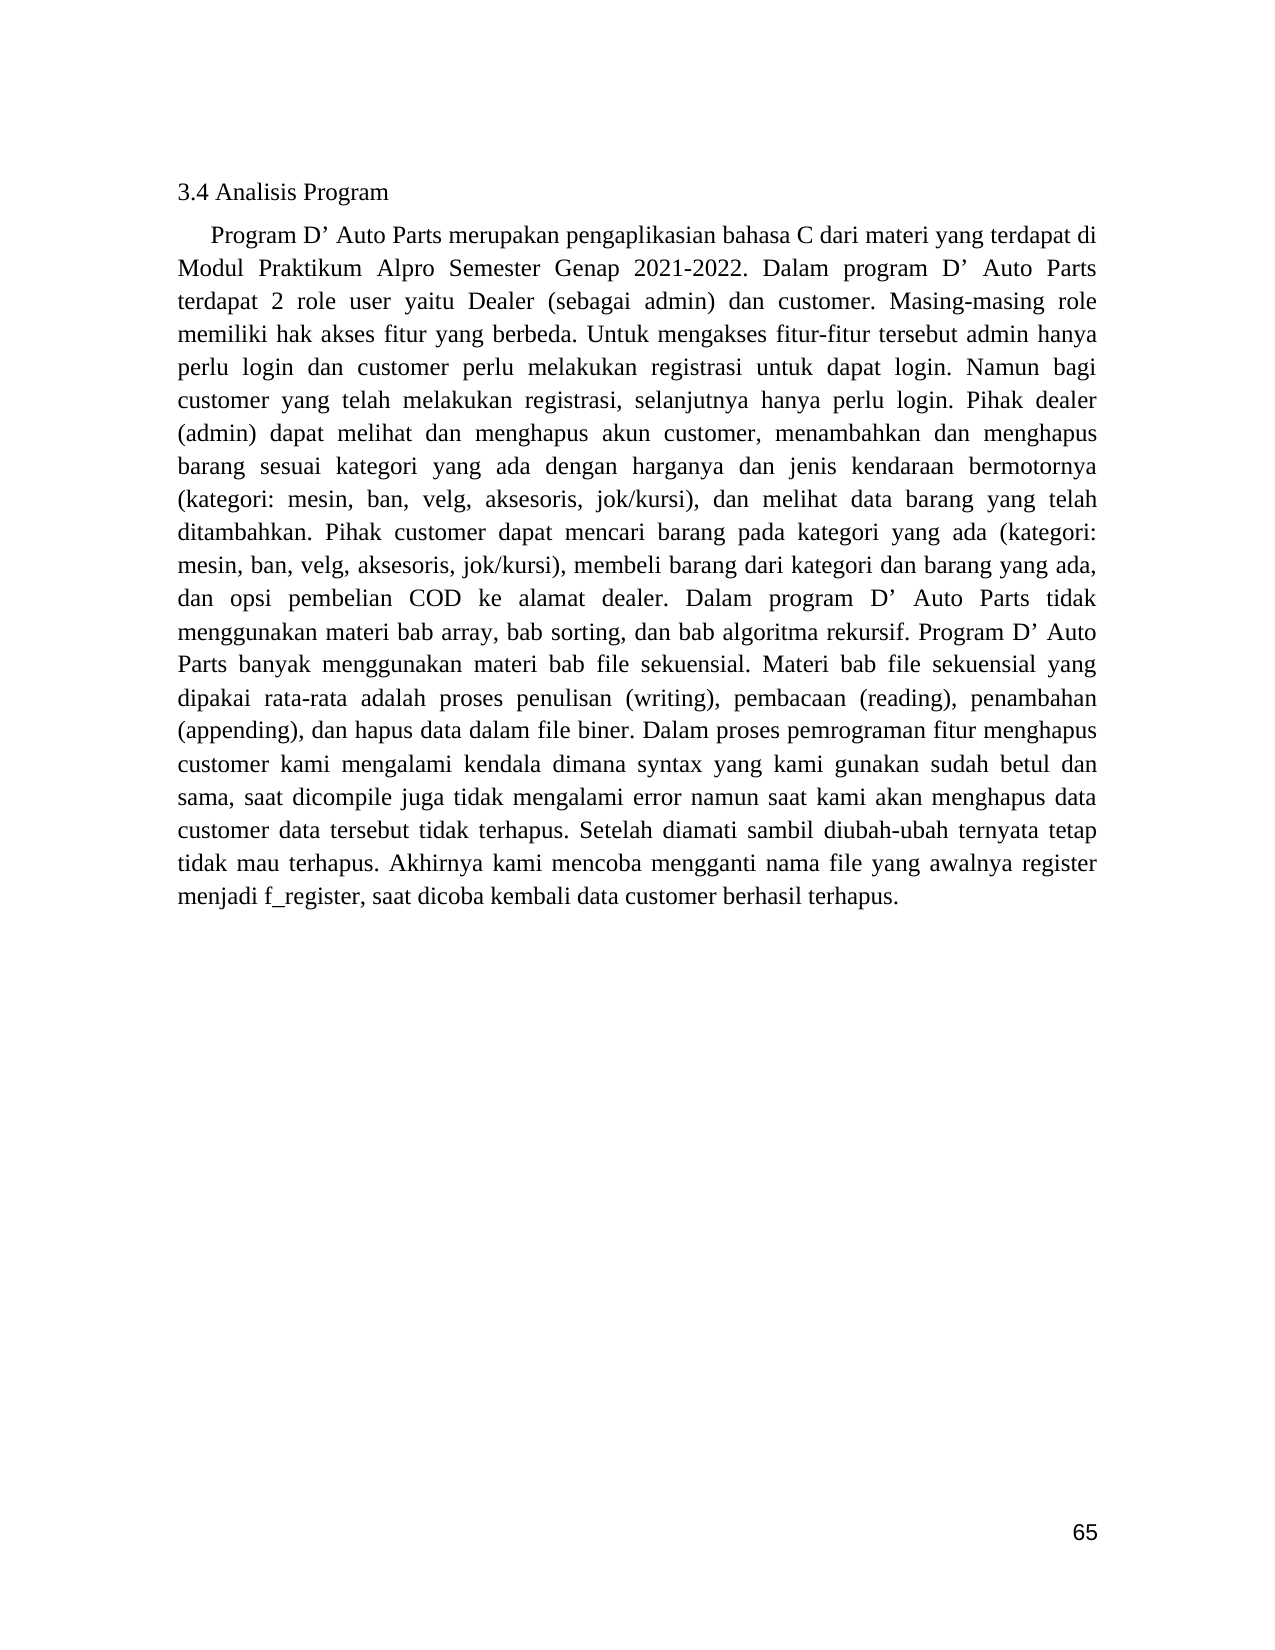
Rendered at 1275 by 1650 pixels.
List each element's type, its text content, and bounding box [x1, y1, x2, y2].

subtitle 3.4 Analisis Program [177, 177, 1098, 206]
text Program D’ Auto Parts merupakan pengaplikasian bahasa C dari materi yang terdapat di Modul Praktikum Alpro Semester Genap 2021-2022. Dalam program D’ Auto Parts terdapat 2 role user yaitu Dealer (sebagai admin) dan customer. Masing-masing role memiliki hak akses fitur yang berbeda. Untuk mengakses fitur-fitur tersebut admin hanya perlu login dan customer perlu melakukan registrasi untuk dapat login. Namun bagi customer yang telah melakukan registrasi, selanjutnya hanya perlu login. Pihak dealer (admin) dapat melihat dan menghapus akun customer, menambahkan dan menghapus barang sesuai kategori yang ada dengan harganya dan jenis kendaraan bermotornya (kategori: mesin, ban, velg, aksesoris, jok/kursi), dan melihat data barang yang telah ditambahkan. Pihak customer dapat mencari barang pada kategori yang ada (kategori: mesin, ban, velg, aksesoris, jok/kursi), membeli barang dari kategori dan barang yang ada, dan opsi pembelian COD ke alamat dealer. Dalam program D’ Auto Parts tidak menggunakan materi bab array, bab sorting, dan bab algoritma rekursif. Program D’ Auto Parts banyak menggunakan materi bab file sekuensial. Materi bab file sekuensial yang dipakai rata-rata adalah proses penulisan (writing), pembacaan (reading), penambahan (appending), dan hapus data dalam file biner. Dalam proses pemrograman fitur menghapus customer kami mengalami kendala dimana syntax yang kami gunakan sudah betul dan sama, saat dicompile juga tidak mengalami error namun saat kami akan menghapus data customer data tersebut tidak terhapus. Setelah diamati sambil diubah-ubah ternyata tetap tidak mau terhapus. Akhirnya kami mencoba mengganti nama file yang awalnya register menjadi f_register, saat dicoba kembali data customer berhasil terhapus. [177, 220, 1098, 909]
